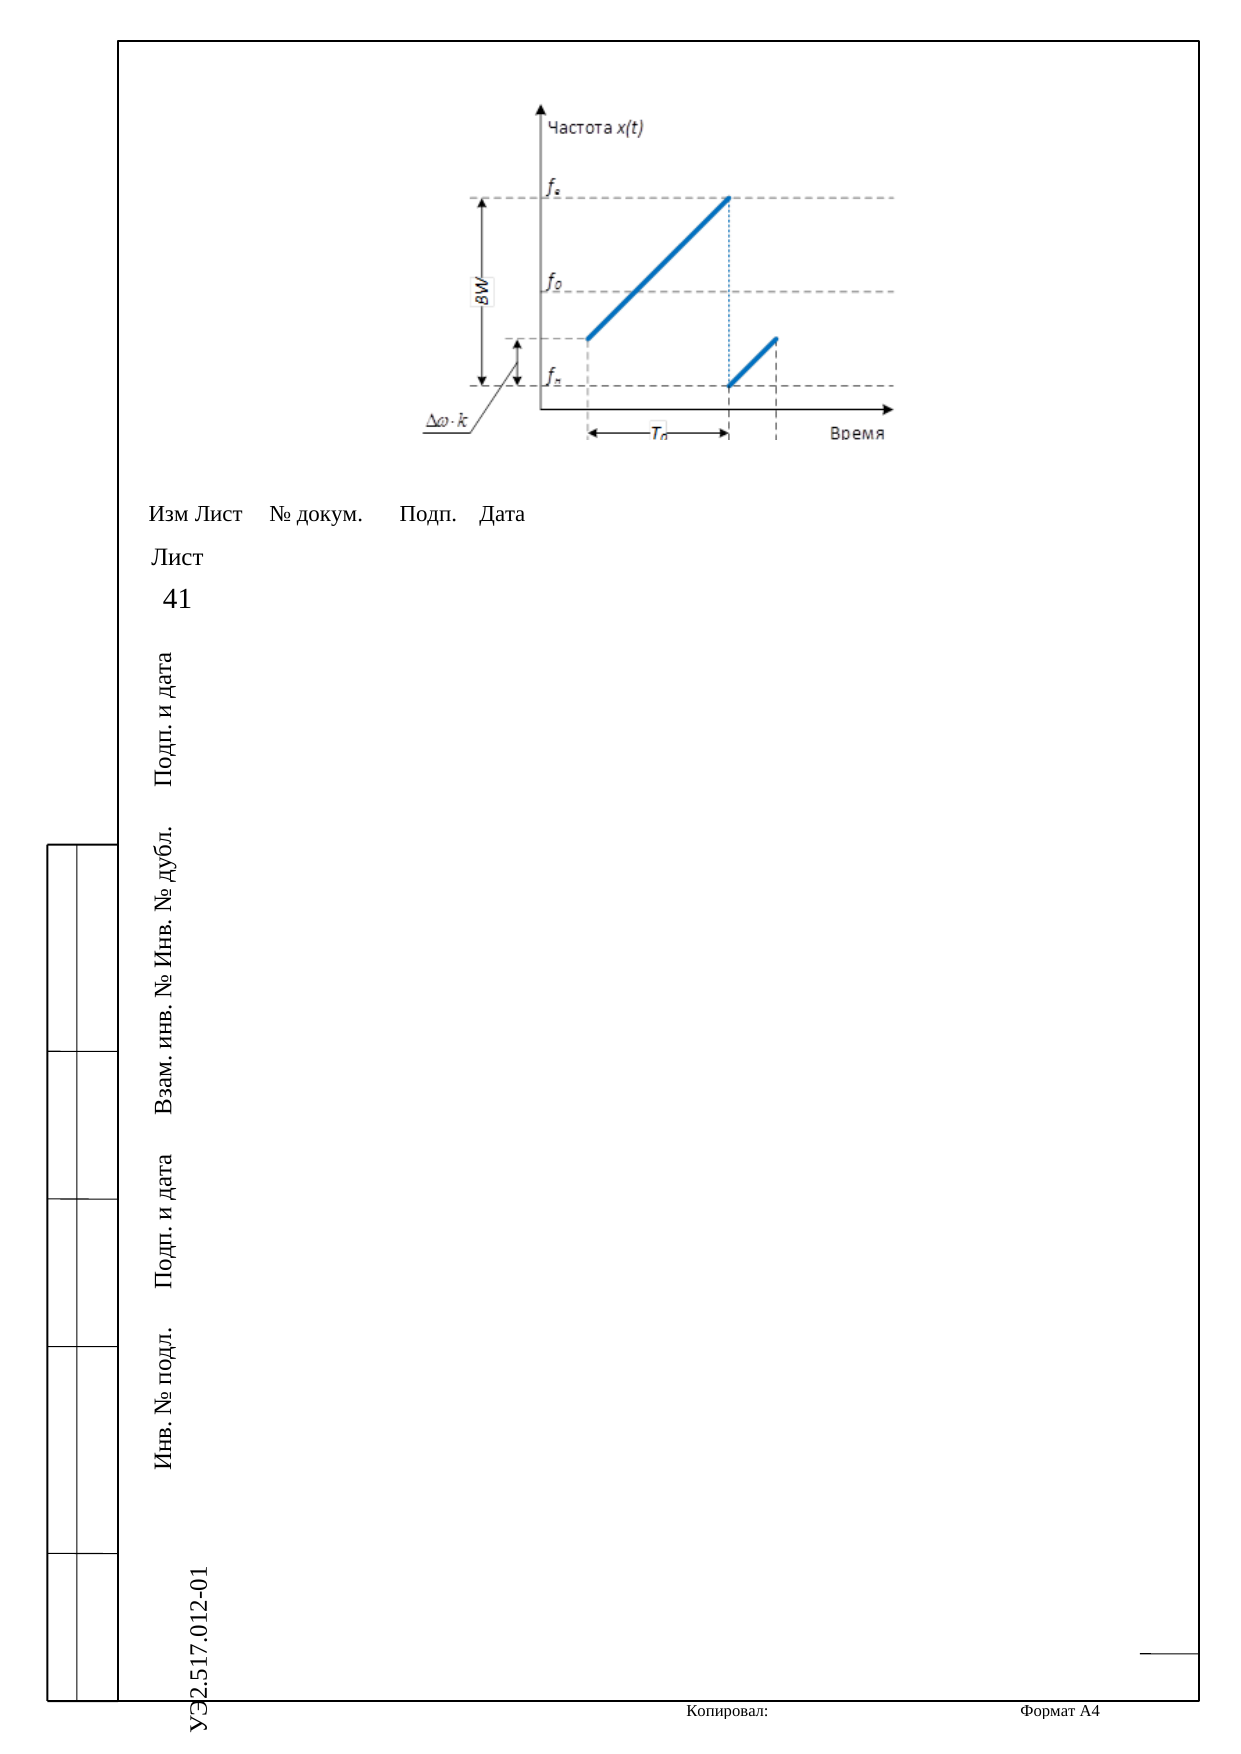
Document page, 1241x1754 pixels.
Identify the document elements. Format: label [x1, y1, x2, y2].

picture [420, 88, 909, 440]
